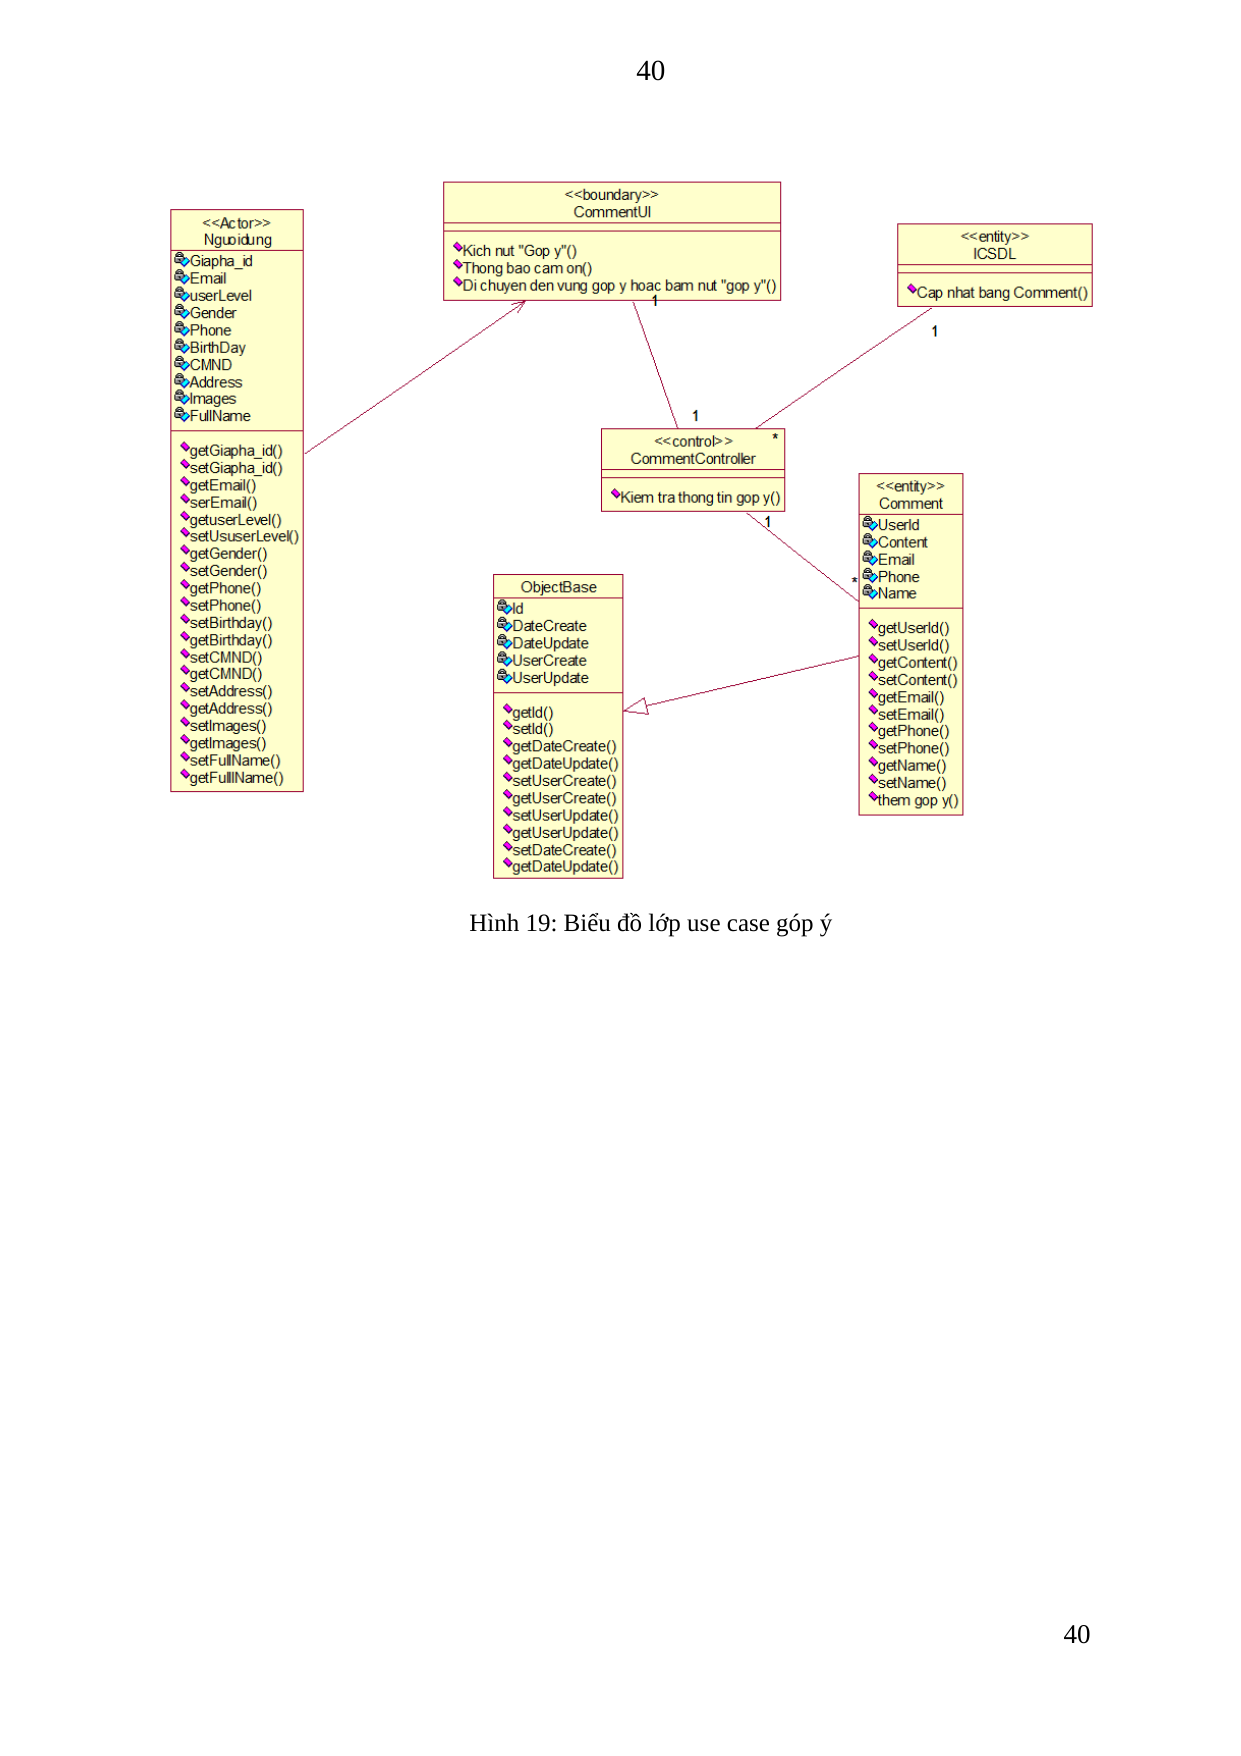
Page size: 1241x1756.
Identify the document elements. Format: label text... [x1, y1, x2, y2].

text Hình 19: Biểu đồ lớp use case góp ý [179, 908, 1090, 937]
picture [150, 150, 1108, 892]
